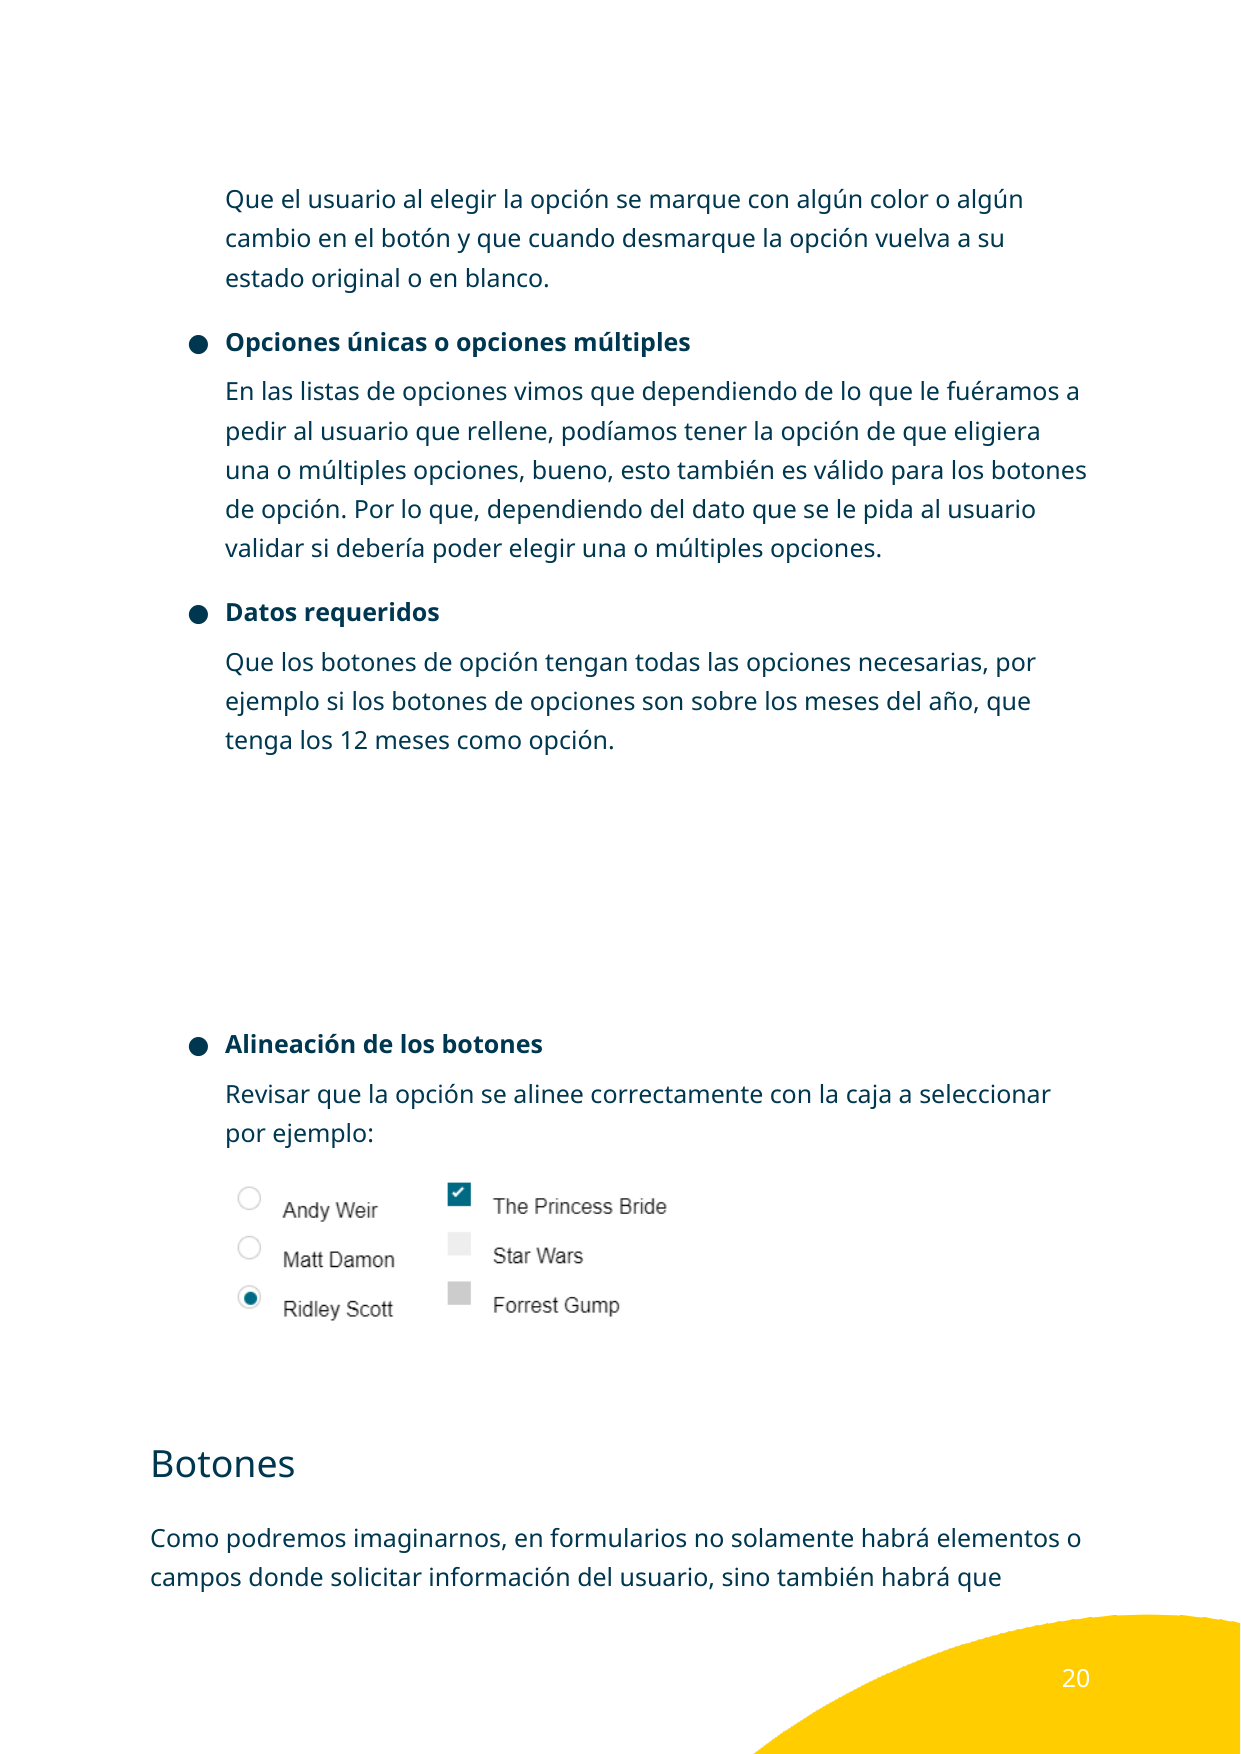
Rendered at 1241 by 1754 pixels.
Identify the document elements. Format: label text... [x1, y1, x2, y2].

picture [225, 1175, 681, 1331]
list Datos requeridos [187, 595, 1090, 629]
list Opciones únicas o opciones múltiples [187, 324, 1090, 358]
text Que los botones de opción tengan todas las opciones necesarias, por ejemplo si los botones de opciones son sobre los meses del año, que tenga los 12 meses como opción. [225, 644, 1090, 757]
list Alineación de los botones [187, 1027, 1090, 1061]
subtitle Botones [150, 1437, 1090, 1488]
text Revisar que la opción se alinee correctamente con la caja a seleccionar por ejemplo: [225, 1077, 1090, 1150]
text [150, 1521, 1090, 1594]
picture [557, 1614, 1241, 1754]
text Que el usuario al elegir la opción se marque con algún color o algún cambio en el botón y que cuando desmarque la opción vuelva a su estado original o en blanco. [225, 182, 1090, 294]
text En las listas de opciones vimos que dependiendo de lo que le fuéramos a pedir al usuario que rellene, podíamos tener la opción de que eligiera una o múltiples opciones, bueno, esto también es válido para los botones de opción. Por lo que, dependiendo del dato que se le pida al usuario validar si debería poder elegir una o múltiples opciones. [225, 374, 1090, 565]
